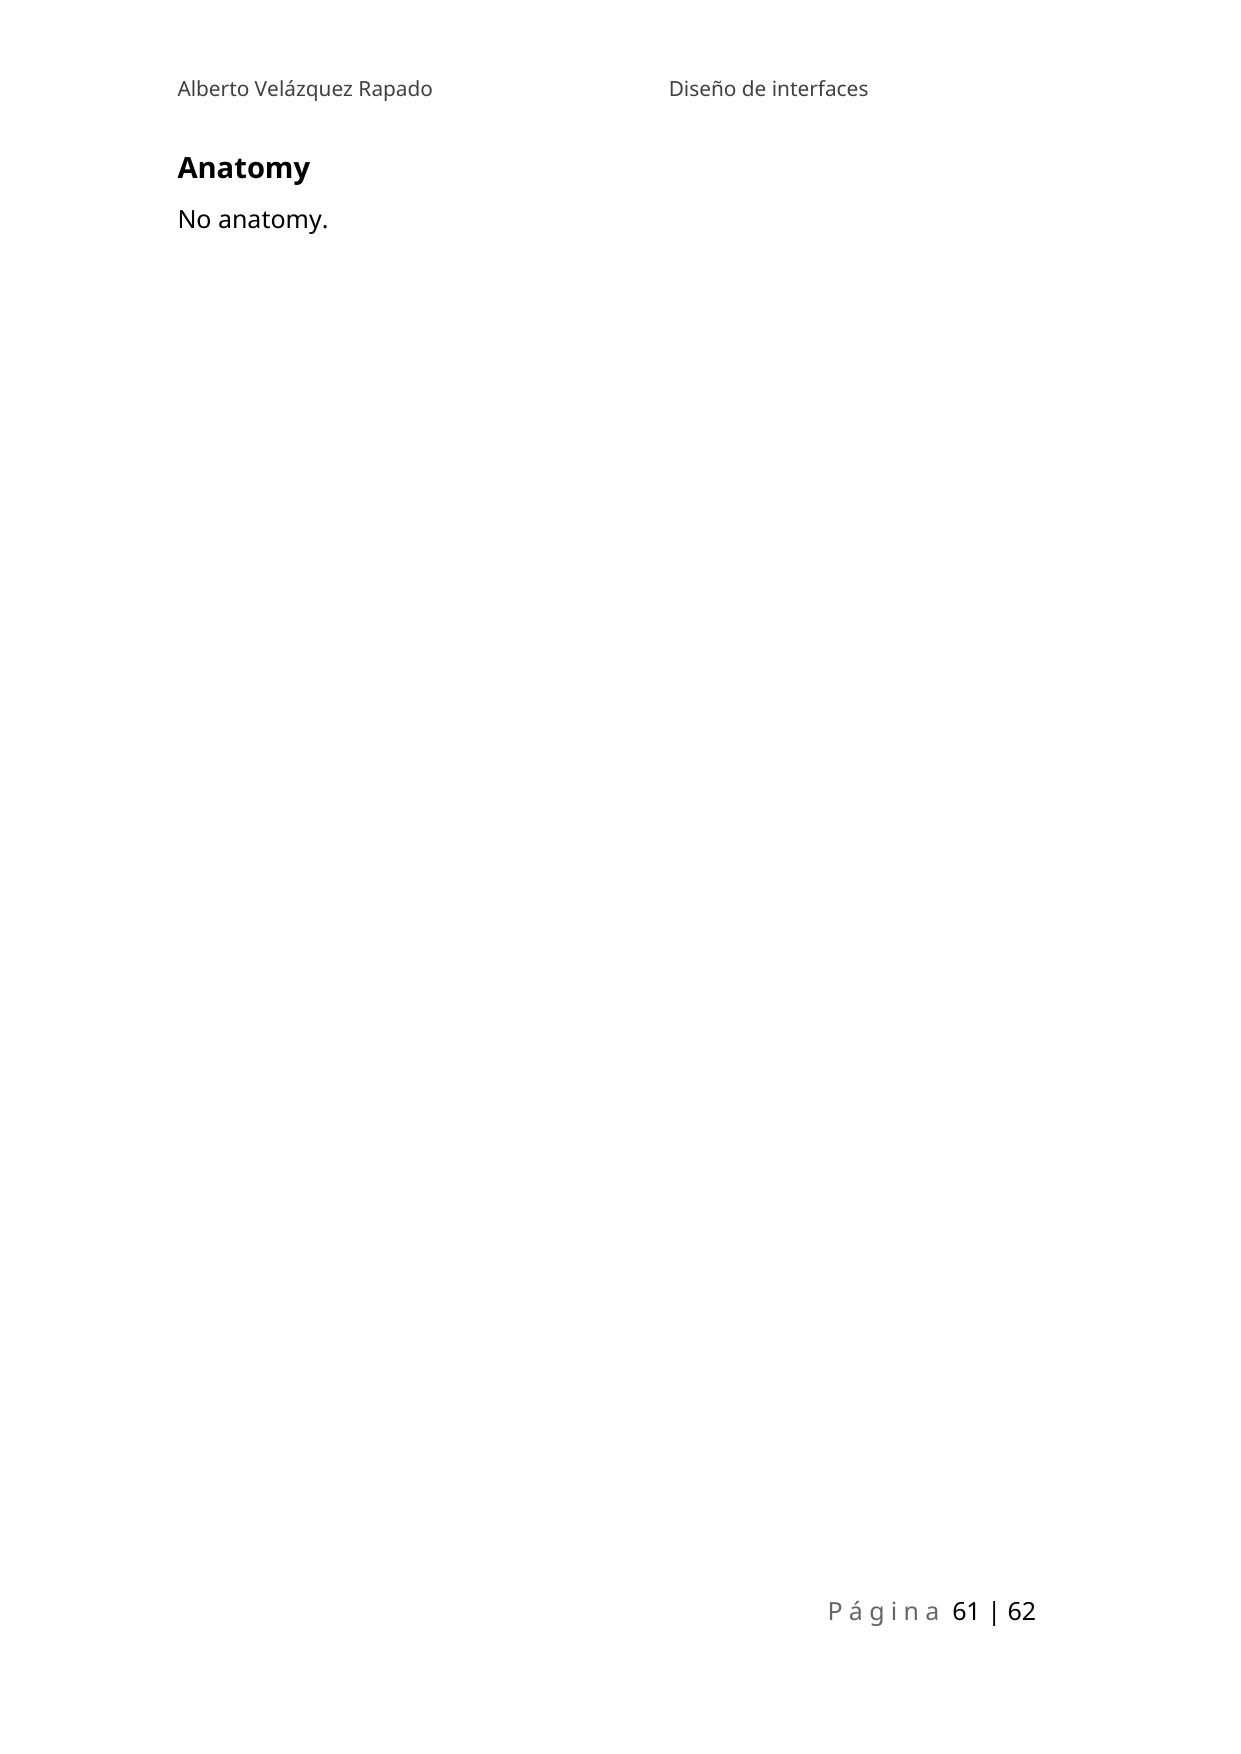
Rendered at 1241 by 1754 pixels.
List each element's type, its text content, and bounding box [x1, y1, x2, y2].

text No anatomy. [177, 202, 1063, 236]
subtitle Anatomy [177, 148, 1063, 187]
